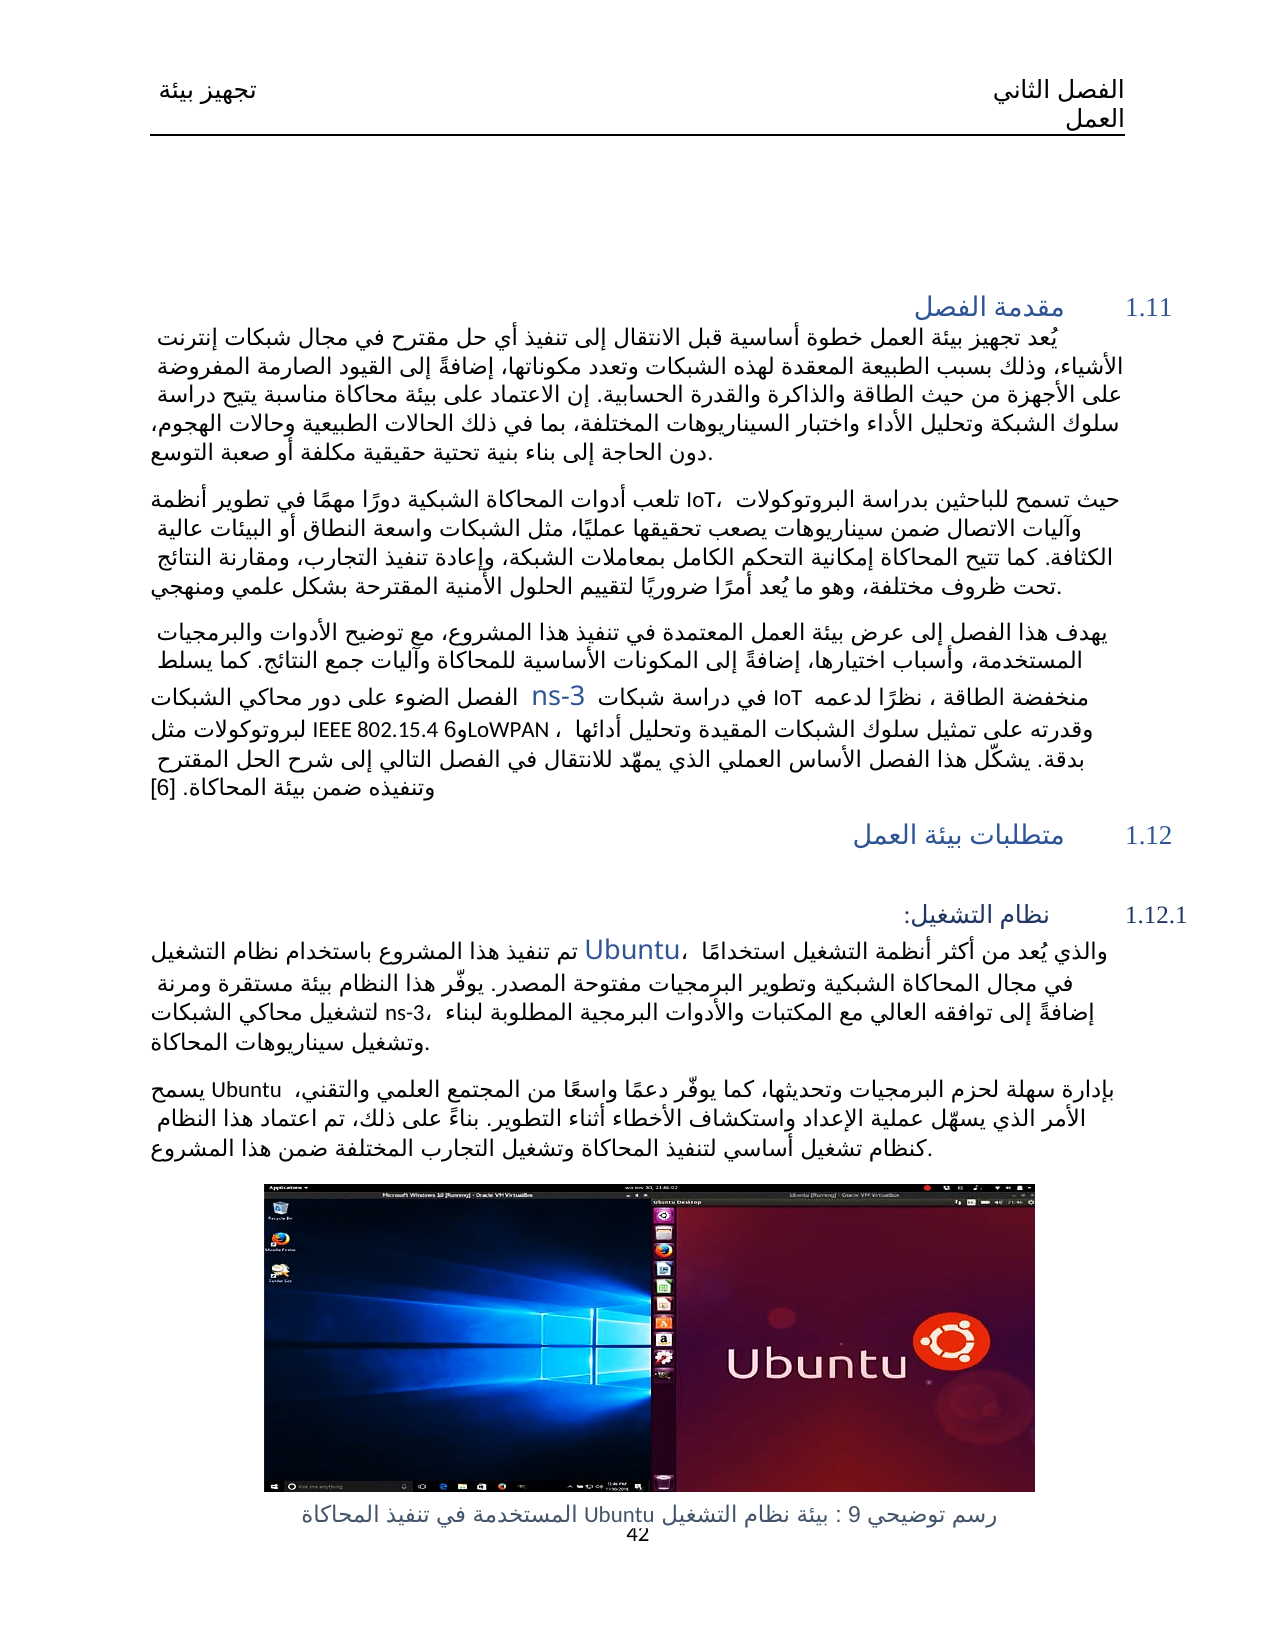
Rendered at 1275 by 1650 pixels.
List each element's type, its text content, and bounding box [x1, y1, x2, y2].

picture [264, 1184, 1035, 1492]
subtitle متطلبات بيئة العمل [150, 819, 1125, 850]
subtitle نظام التشغيل: [150, 900, 1125, 928]
subtitle مقدمة الفصل [150, 291, 1125, 322]
